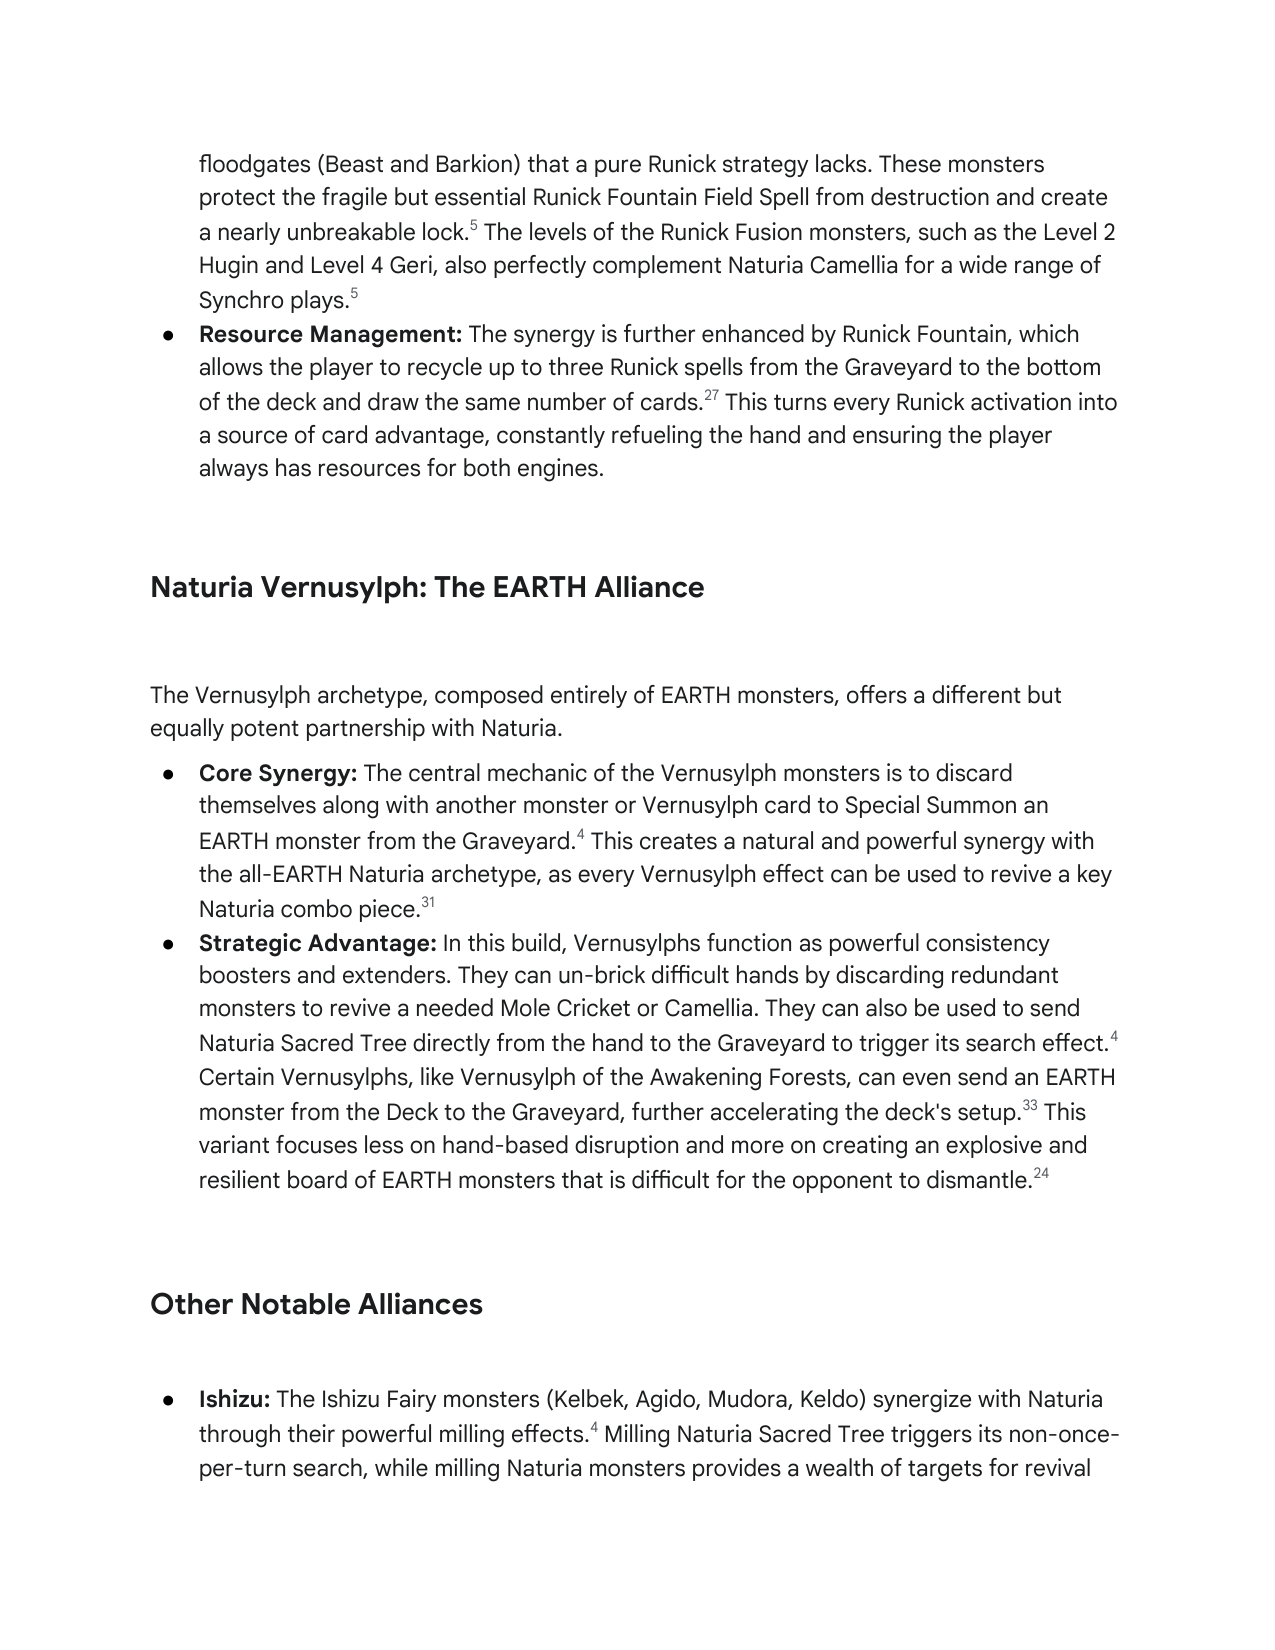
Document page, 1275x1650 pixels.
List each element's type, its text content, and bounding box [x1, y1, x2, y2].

subtitle Other Notable Alliances [150, 1286, 1125, 1322]
list Core Synergy: The central mechanic of the Vernusylph monsters is to discard themselves along with another monster or Vernusylph card to Special Summon an EARTH monster from the Graveyard.4 This creates a natural and powerful synergy with the all-EARTH Naturia archetype, as every Vernusylph effect can be used to revive a key Naturia combo piece.31 [161, 759, 1125, 925]
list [161, 1385, 1125, 1482]
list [161, 150, 1125, 316]
text The Vernusylph archetype, composed entirely of EARTH monsters, offers a different but equally potent partnership with Naturia. [150, 681, 1125, 743]
list Strategic Advantage: In this build, Vernusylphs function as powerful consistency boosters and extenders. They can un-brick difficult hands by discarding redundant monsters to revive a needed Mole Cricket or Camellia. They can also be used to send Naturia Sacred Tree directly from the hand to the Graveyard to trigger its search effect.4 Certain Vernusylphs, like Vernusylph of the Awakening Forests, can even send an EARTH monster from the Deck to the Graveyard, further accelerating the deck's setup.33 This variant focuses less on hand-based disruption and more on creating an explosive and resilient board of EARTH monsters that is difficult for the opponent to dismantle.24 [161, 929, 1125, 1196]
list Resource Management: The synergy is further enhanced by Runick Fountain, which allows the player to recycle up to three Runick spells from the Graveyard to the bottom of the deck and draw the same number of cards.27 This turns every Runick activation into a source of card advantage, constantly refueling the hand and ensuring the player always has resources for both engines. [161, 320, 1125, 483]
subtitle Naturia Vernusylph: The EARTH Alliance [150, 569, 1125, 606]
